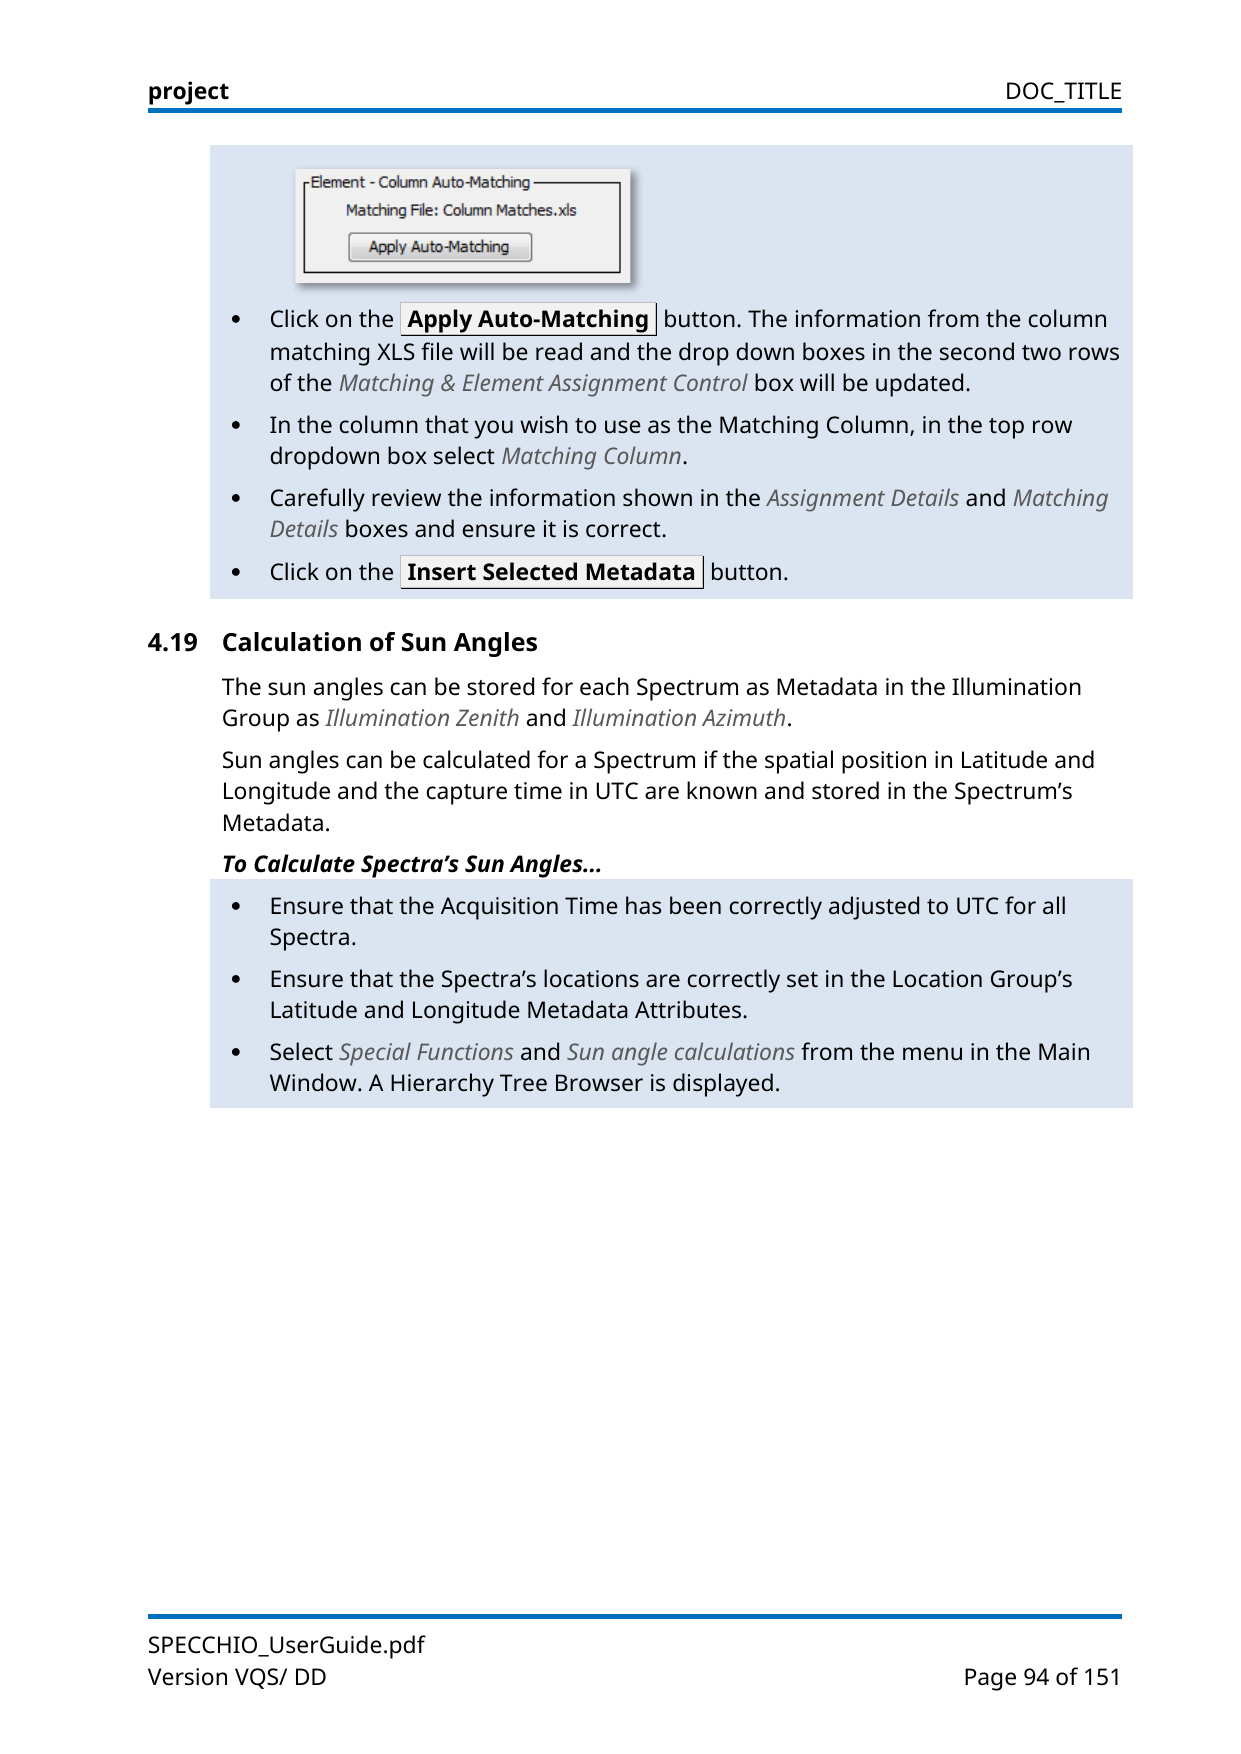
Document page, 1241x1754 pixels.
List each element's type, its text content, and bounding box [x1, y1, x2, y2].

picture [295, 169, 631, 283]
table_header Ensure that the Acquisition Time has been correctly adjusted to UTC for all Spectra. Ensure that the Spectra’s locations are correctly set in the Location Group’s Latitude and Longitude Metadata Attributes. Select Special Functions and Sun angle calculations from the menu in the Main Window. A Hierarchy Tree Browser is displayed. Figure : Sun Angle Calculation dialog Select the Spectra to be processed. A single Spectrum or multiple Spectra can be selected. The Number of Selected Spectra: field will be updated. Click on Apply to calculate the sun angles and write them into the Spectra’s Metadata. Click Close to close the dialog. [210, 879, 1133, 1108]
subtitle To Calculate Spectra’s Sun Angles... [222, 848, 1122, 879]
subtitle Calculation of Sun Angles [148, 624, 1122, 658]
text The sun angles can be stored for each Spectrum as Metadata in the Illumination Group as Illumination Zenith and Illumination Azimuth. [222, 671, 1122, 733]
text Sun angles can be calculated for a Spectrum if the spatial position in Latitude and Longitude and the capture time in UTC are known and stored in the Spectrum’s Metadata. [222, 744, 1122, 838]
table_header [210, 145, 1133, 599]
